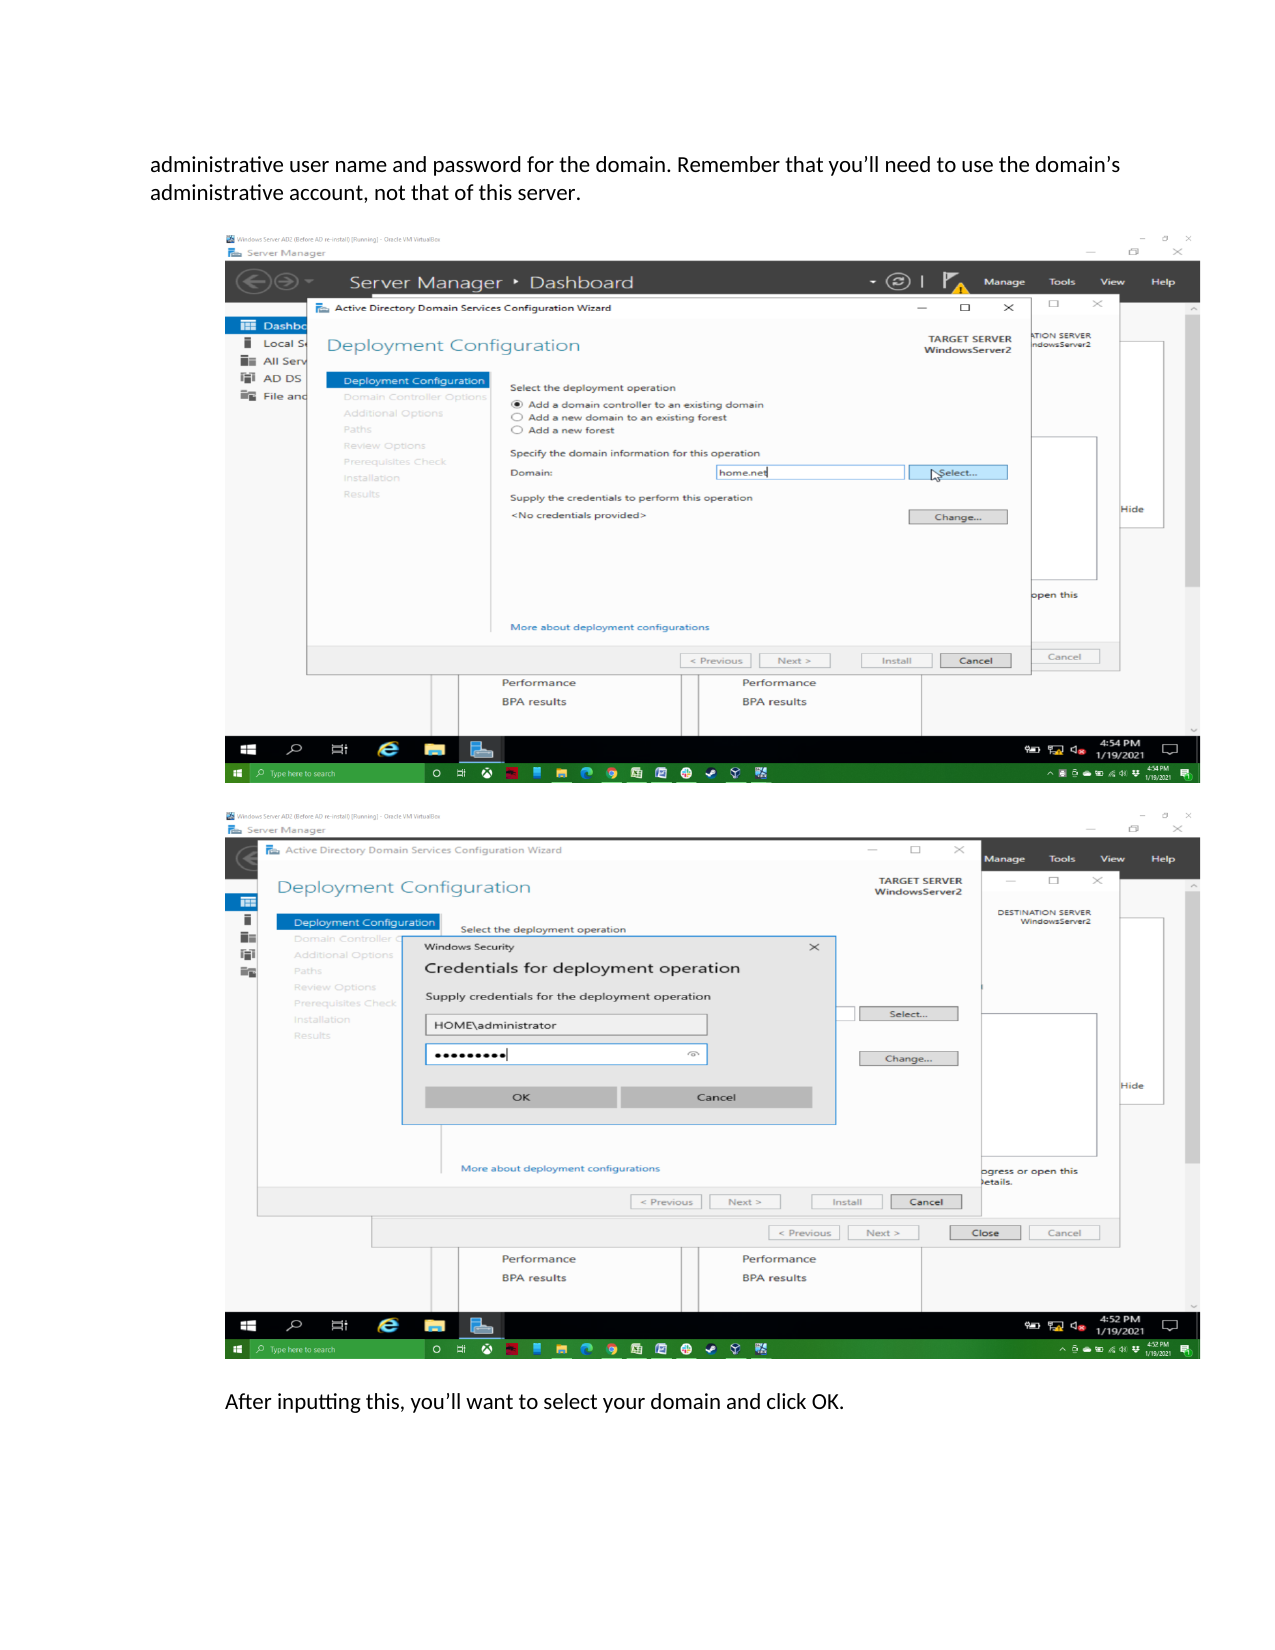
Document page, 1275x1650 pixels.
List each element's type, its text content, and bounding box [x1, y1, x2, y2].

picture [225, 234, 1200, 783]
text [150, 150, 1125, 206]
text After inputting this, you’ll want to select your domain and click OK. [150, 1387, 1125, 1415]
picture [225, 810, 1200, 1359]
